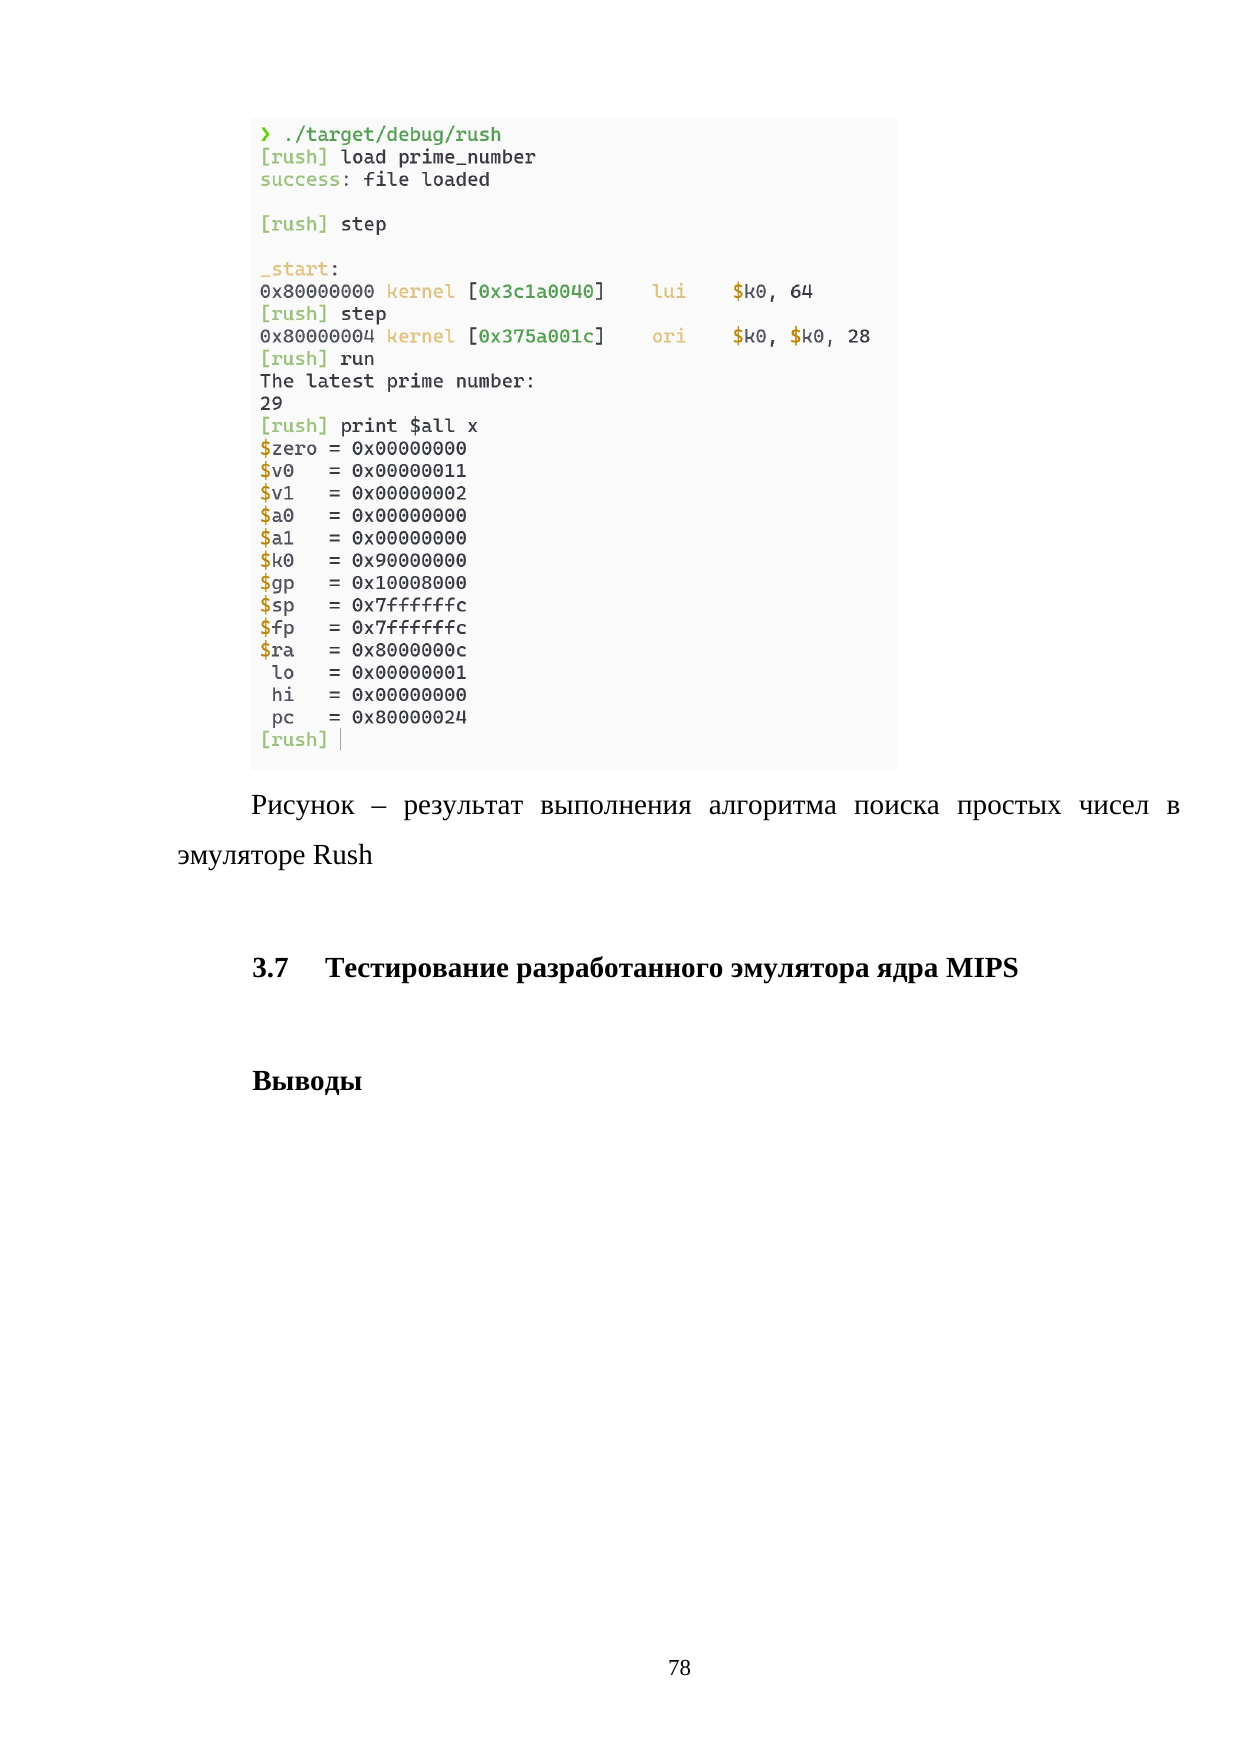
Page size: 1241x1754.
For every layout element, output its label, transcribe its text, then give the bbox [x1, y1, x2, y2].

text Рисунок – результат выполнения алгоритма поиска простых чисел в эмуляторе Rush [177, 787, 1182, 871]
subtitle Тестирование разработанного эмулятора ядра MIPS [177, 950, 1182, 984]
subtitle Выводы [252, 1063, 1182, 1097]
picture [250, 118, 897, 770]
